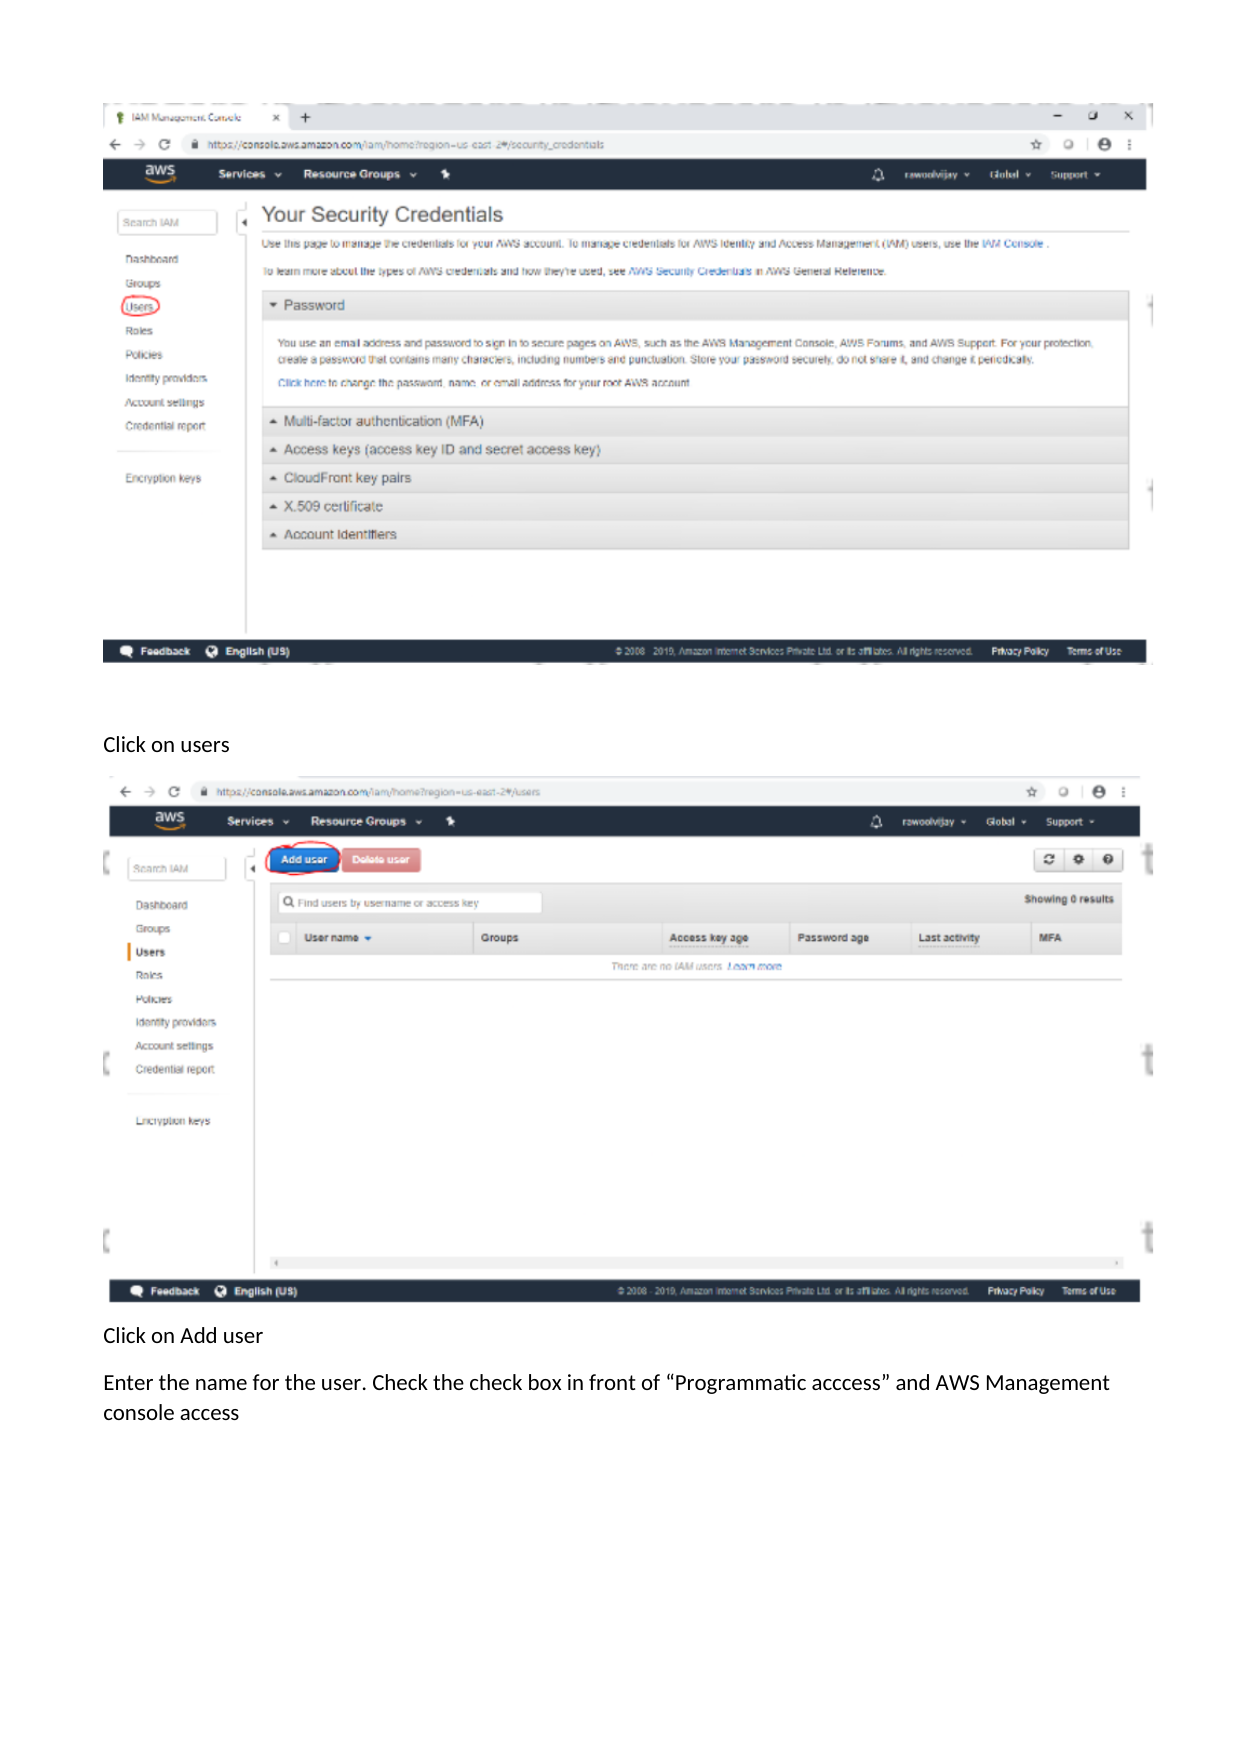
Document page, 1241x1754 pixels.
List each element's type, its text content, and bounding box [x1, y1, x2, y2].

picture [103, 103, 1154, 665]
text Click on users [103, 730, 1153, 758]
text Click on Add user [103, 1321, 1153, 1349]
text Enter the name for the user. Check the check box in front of “Programmatic acccess” and AWS Management console access [103, 1368, 1153, 1426]
picture [103, 776, 1154, 1303]
